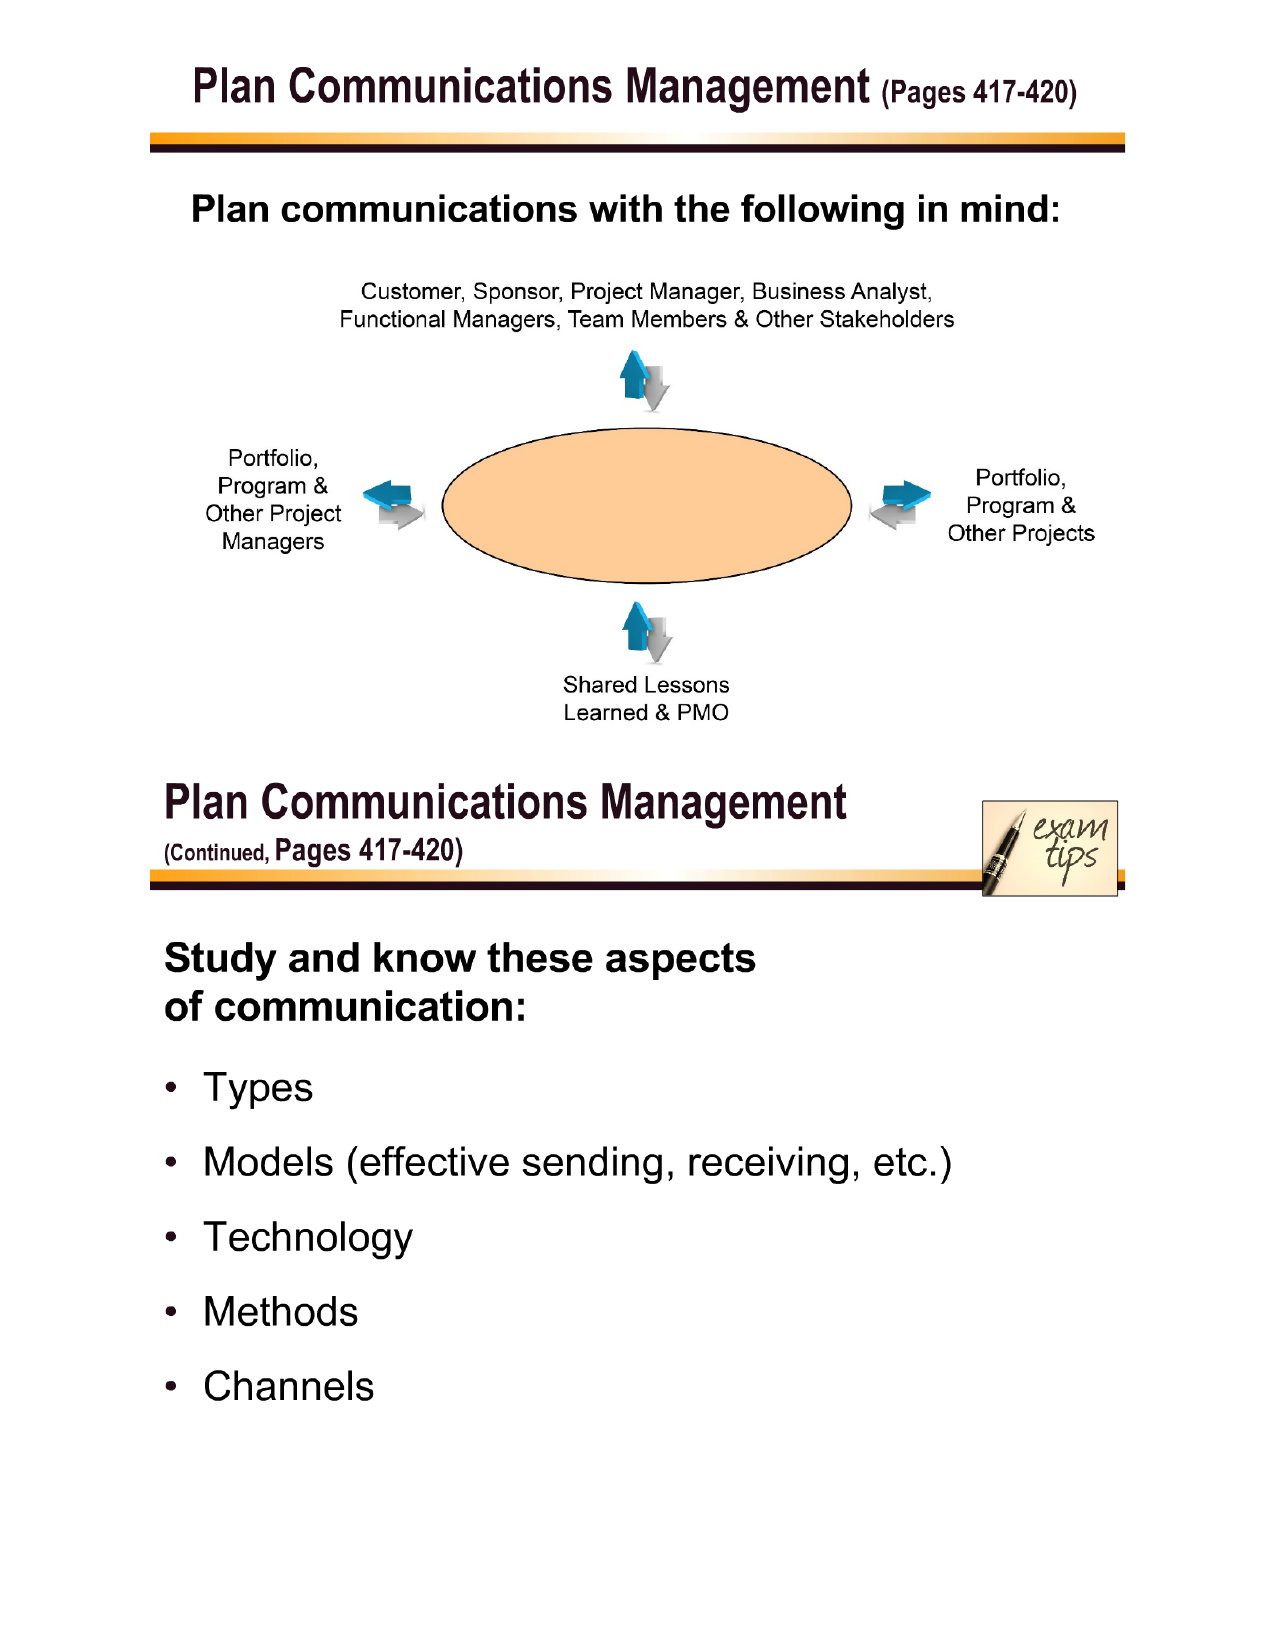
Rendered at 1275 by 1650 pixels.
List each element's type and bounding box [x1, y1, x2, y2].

picture [150, 776, 1125, 1465]
picture [150, 41, 1125, 758]
